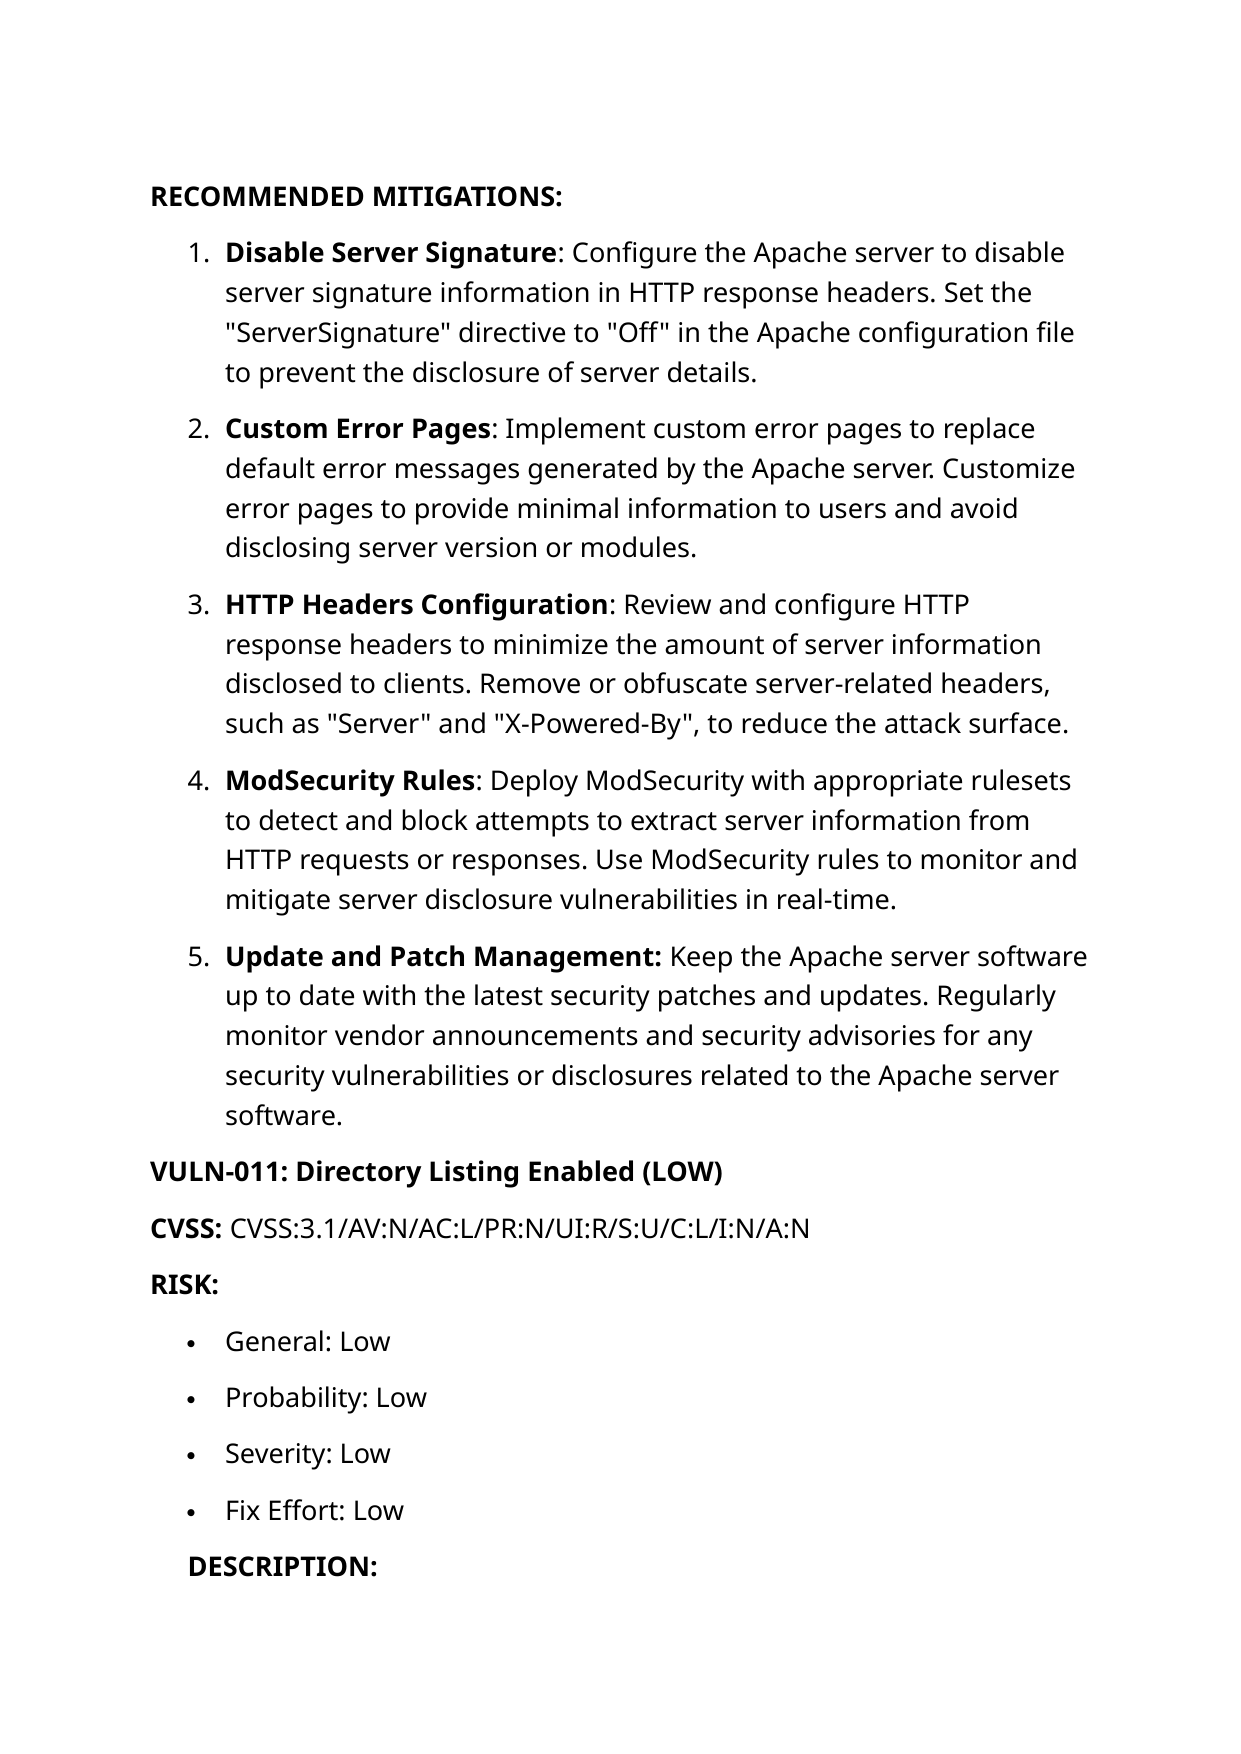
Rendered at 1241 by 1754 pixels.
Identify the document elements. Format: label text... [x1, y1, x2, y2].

list Probability: Low [187, 1378, 1090, 1415]
list Fix Effort: Low [187, 1491, 1090, 1528]
list Update and Patch Management: Keep the Apache server software up to date with the latest security patches and updates. Regularly monitor vendor announcements and security advisories for any security vulnerabilities or disclosures related to the Apache server software. [187, 937, 1090, 1133]
list Severity: Low [187, 1435, 1090, 1472]
list Disable Server Signature: Configure the Apache server to disable server signature information in HTTP response headers. Set the "ServerSignature" directive to "Off" in the Apache configuration file to prevent the disclosure of server details. [187, 234, 1090, 390]
text VULN-011: Directory Listing Enabled (LOW) [150, 1153, 1090, 1189]
list Custom Error Pages: Implement custom error pages to replace default error messages generated by the Apache server. Customize error pages to provide minimal information to users and avoid disclosing server version or modules. [187, 409, 1090, 566]
text DESCRIPTION: [187, 1548, 1090, 1585]
text CVSS: CVSS:3.1/AV:N/AC:L/PR:N/UI:R/S:U/C:L/I:N/A:N [150, 1209, 1090, 1246]
list General: Low [187, 1322, 1090, 1359]
text RISK: [150, 1266, 1090, 1302]
text RECOMMENDED MITIGATIONS: [150, 177, 1090, 214]
list HTTP Headers Configuration: Review and configure HTTP response headers to minimize the amount of server information disclosed to clients. Remove or obfuscate server-related headers, such as "Server" and "X-Powered-By", to reduce the attack surface. [187, 585, 1090, 742]
list ModSecurity Rules: Deploy ModSecurity with appropriate rulesets to detect and block attempts to extract server information from HTTP requests or responses. Use ModSecurity rules to monitor and mitigate server disclosure vulnerabilities in real-time. [187, 761, 1090, 917]
